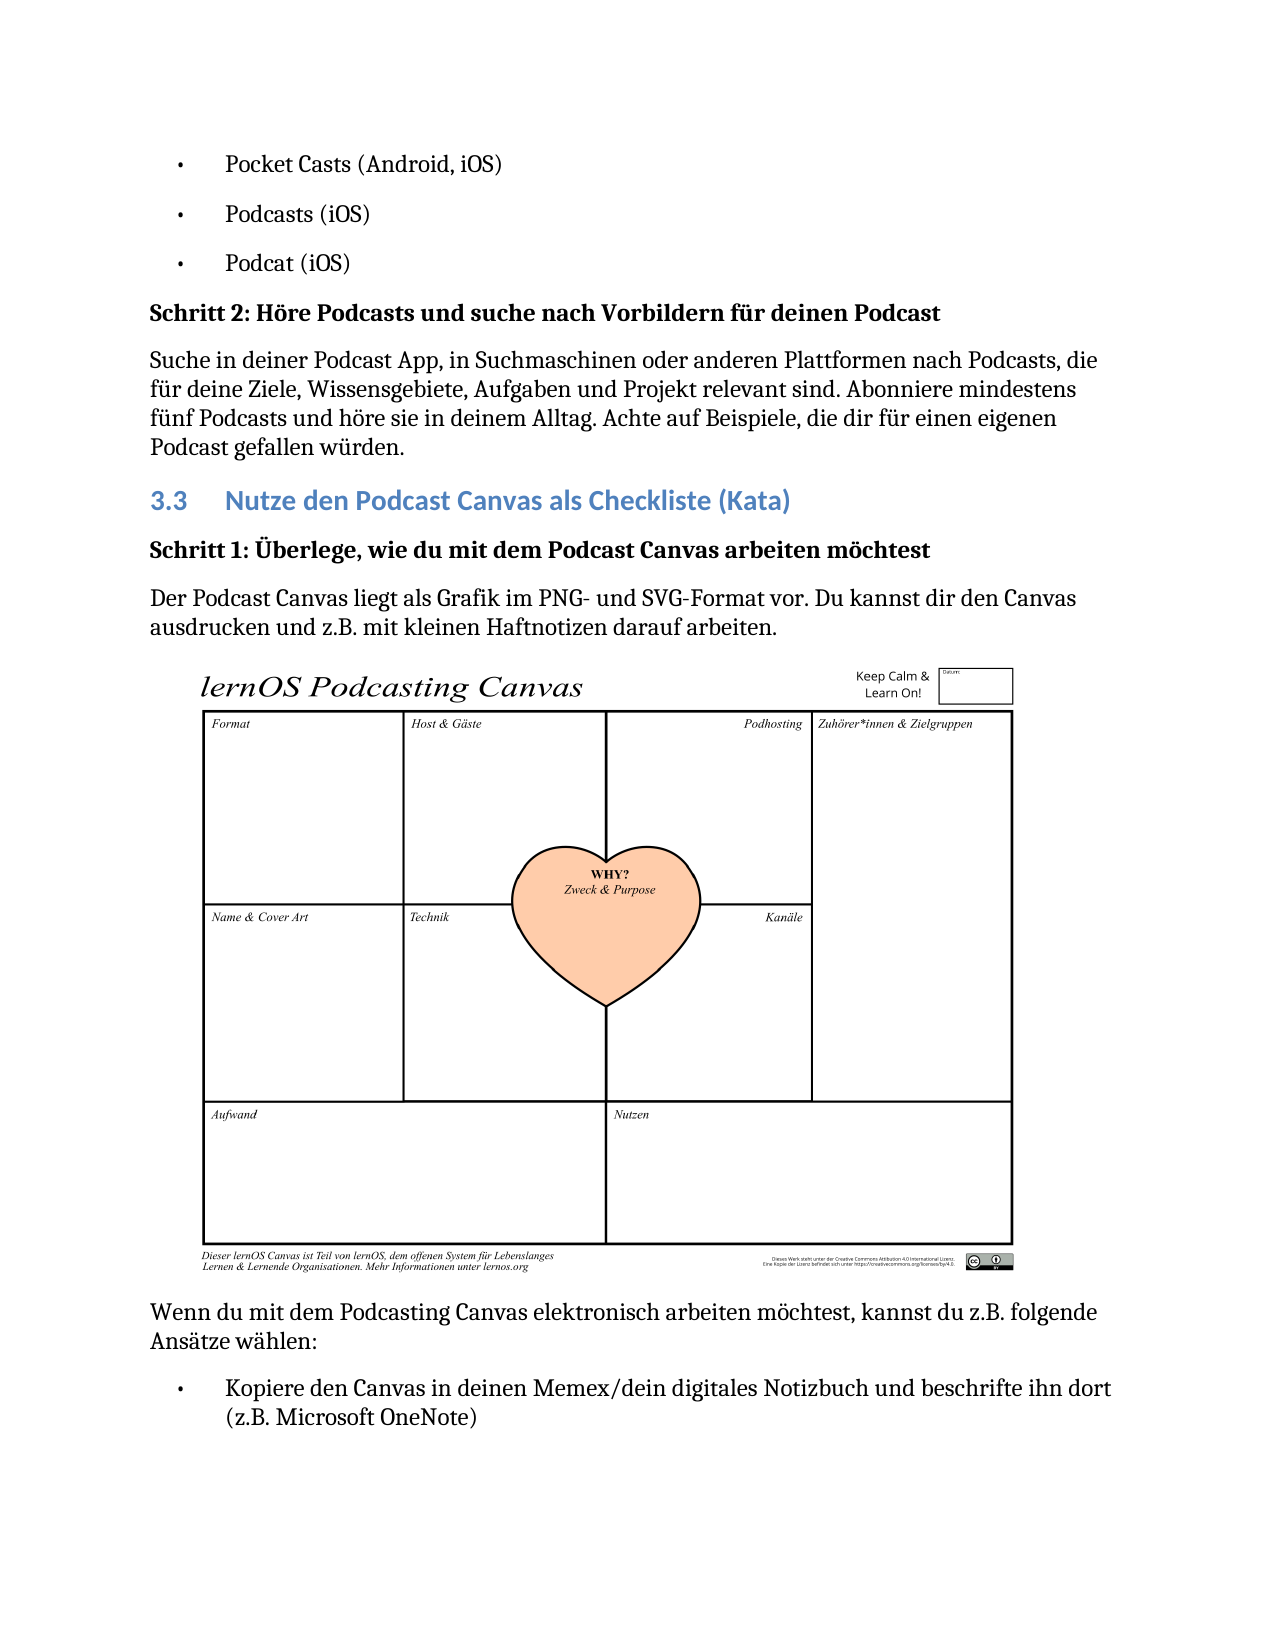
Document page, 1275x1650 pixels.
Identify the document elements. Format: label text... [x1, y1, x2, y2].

subtitle 3.3 Nutze den Podcast Canvas als Checkliste (Kata) [150, 482, 1125, 518]
text Schritt 2: Höre Podcasts und suche nach Vorbildern für deinen Podcast [150, 299, 1125, 327]
list Pocket Casts (Android, iOS) [175, 150, 1125, 179]
text Suche in deiner Podcast App, in Suchmaschinen oder anderen Plattformen nach Podcasts, die für deine Ziele, Wissensgebiete, Aufgaben und Projekt relevant sind. Abonniere mindestens fünf Podcasts und höre sie in deinem Alltag. Achte auf Beispiele, die dir für einen eigenen Podcast gefallen würden. [150, 346, 1125, 461]
list Podcasts (iOS) [175, 199, 1125, 228]
list Kopiere den Canvas in deinen Memex/dein digitales Notizbuch und beschrifte ihn dort (z.B. Microsoft OneNote) [175, 1374, 1125, 1432]
text Wenn du mit dem Podcasting Canvas elektronisch arbeiten möchtest, kannst du z.B. folgende Ansätze wählen: [150, 1298, 1125, 1355]
picture [168, 660, 1044, 1279]
list Podcat (iOS) [175, 249, 1125, 278]
text Der Podcast Canvas liegt als Grafik im PNG- und SVG-Format vor. Du kannst dir den Canvas ausdrucken und z.B. mit kleinen Haftnotizen darauf arbeiten. [150, 584, 1125, 641]
text Schritt 1: Überlege, wie du mit dem Podcast Canvas arbeiten möchtest [150, 536, 1125, 565]
